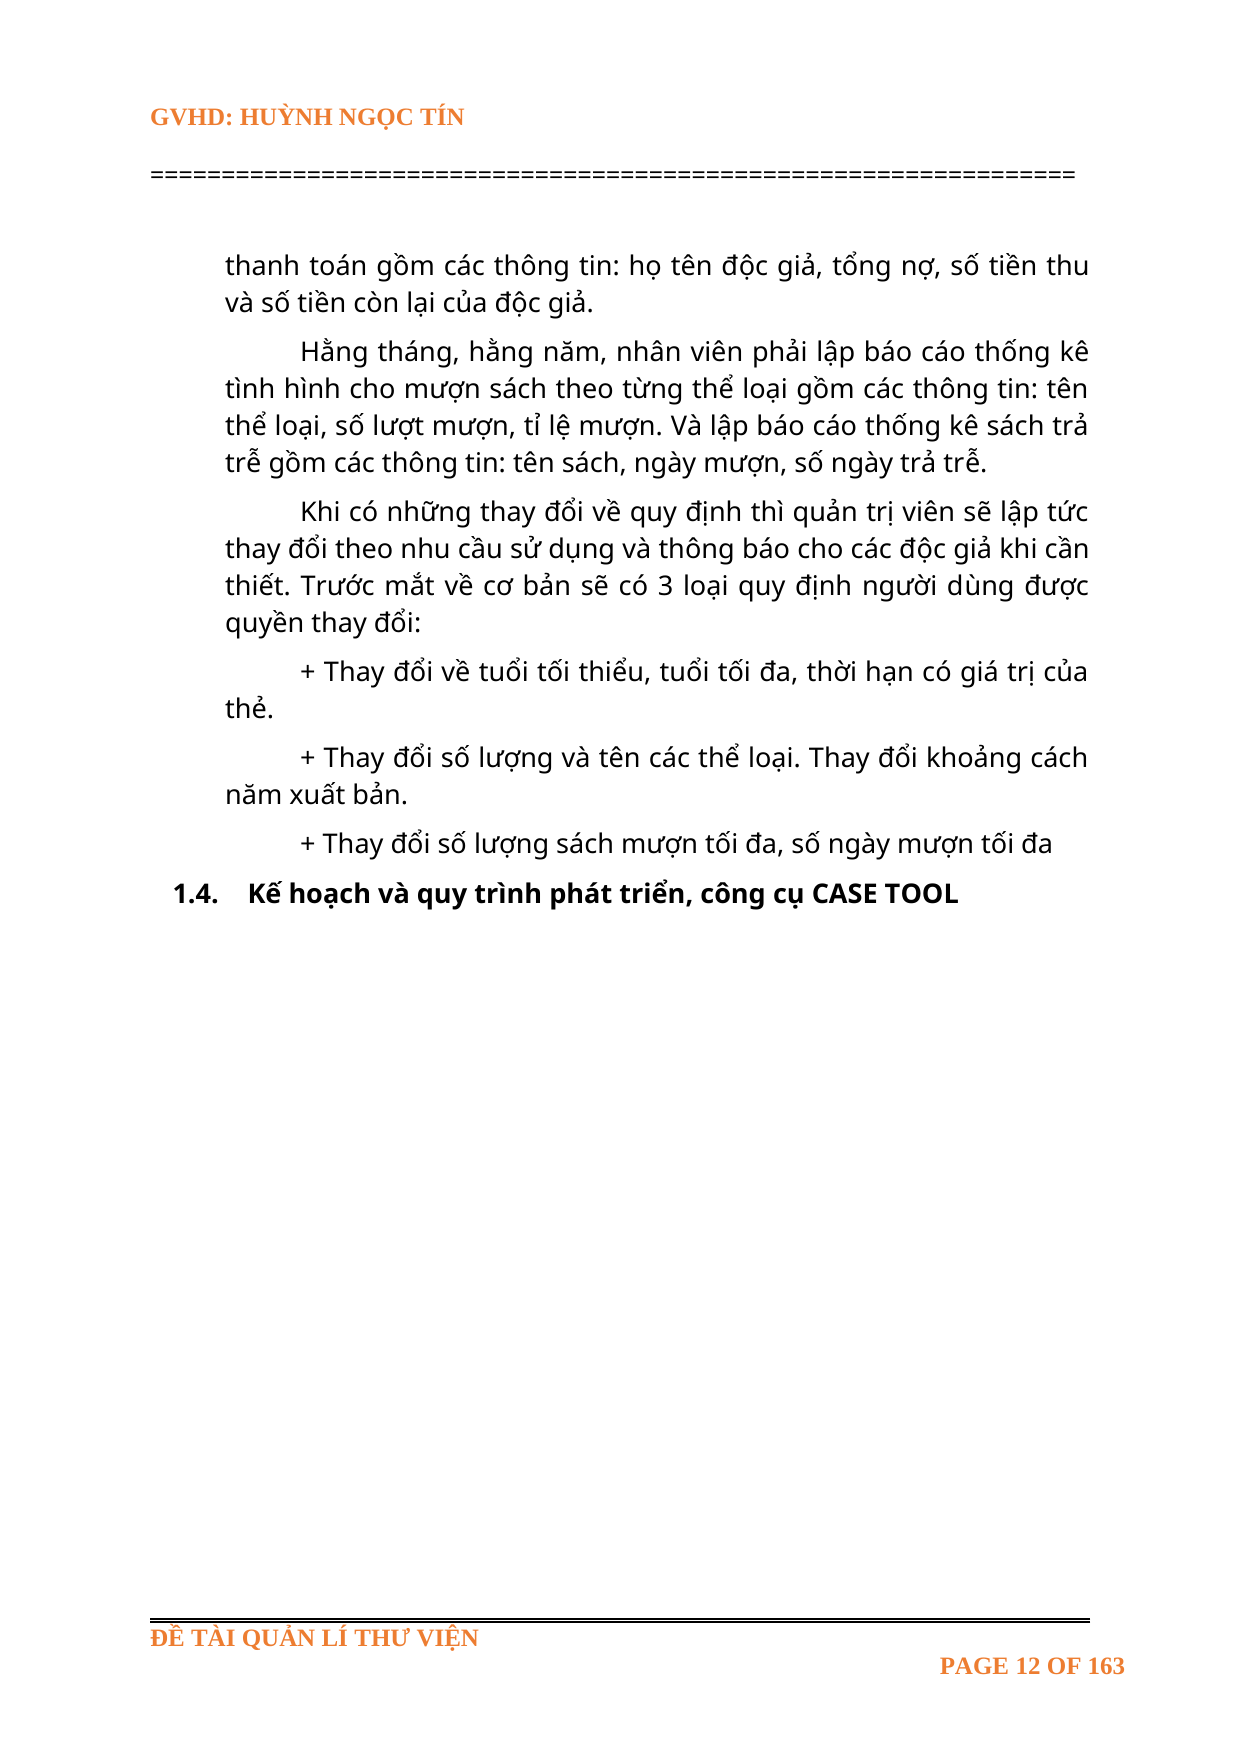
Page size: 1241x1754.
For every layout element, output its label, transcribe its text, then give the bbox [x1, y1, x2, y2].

text + Thay đổi số lượng và tên các thể loại. Thay đổi khoảng cách năm xuất bản. [225, 739, 1090, 812]
text Hằng tháng, hằng năm, nhân viên phải lập báo cáo thống kê tình hình cho mượn sách theo từng thể loại gồm các thông tin: tên thể loại, số lượt mượn, tỉ lệ mượn. Và lập báo cáo thống kê sách trả trễ gồm các thông tin: tên sách, ngày mượn, số ngày trả trễ. [225, 332, 1090, 480]
text Khi có những thay đổi về quy định thì quản trị viên sẽ lập tức thay đổi theo nhu cầu sử dụng và thông báo cho các độc giả khi cần thiết. Trước mắt về cơ bản sẽ có 3 loại quy định người dùng được quyền thay đổi: [225, 492, 1090, 640]
text + Thay đổi số lượng sách mượn tối đa, số ngày mượn tối đa [225, 825, 1090, 862]
text + Thay đổi về tuổi tối thiểu, tuổi tối đa, thời hạn có giá trị của thẻ. [225, 652, 1090, 726]
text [225, 246, 1090, 320]
list Kế hoạch và quy trình phát triển, công cụ CASE TOOL [172, 874, 1087, 911]
